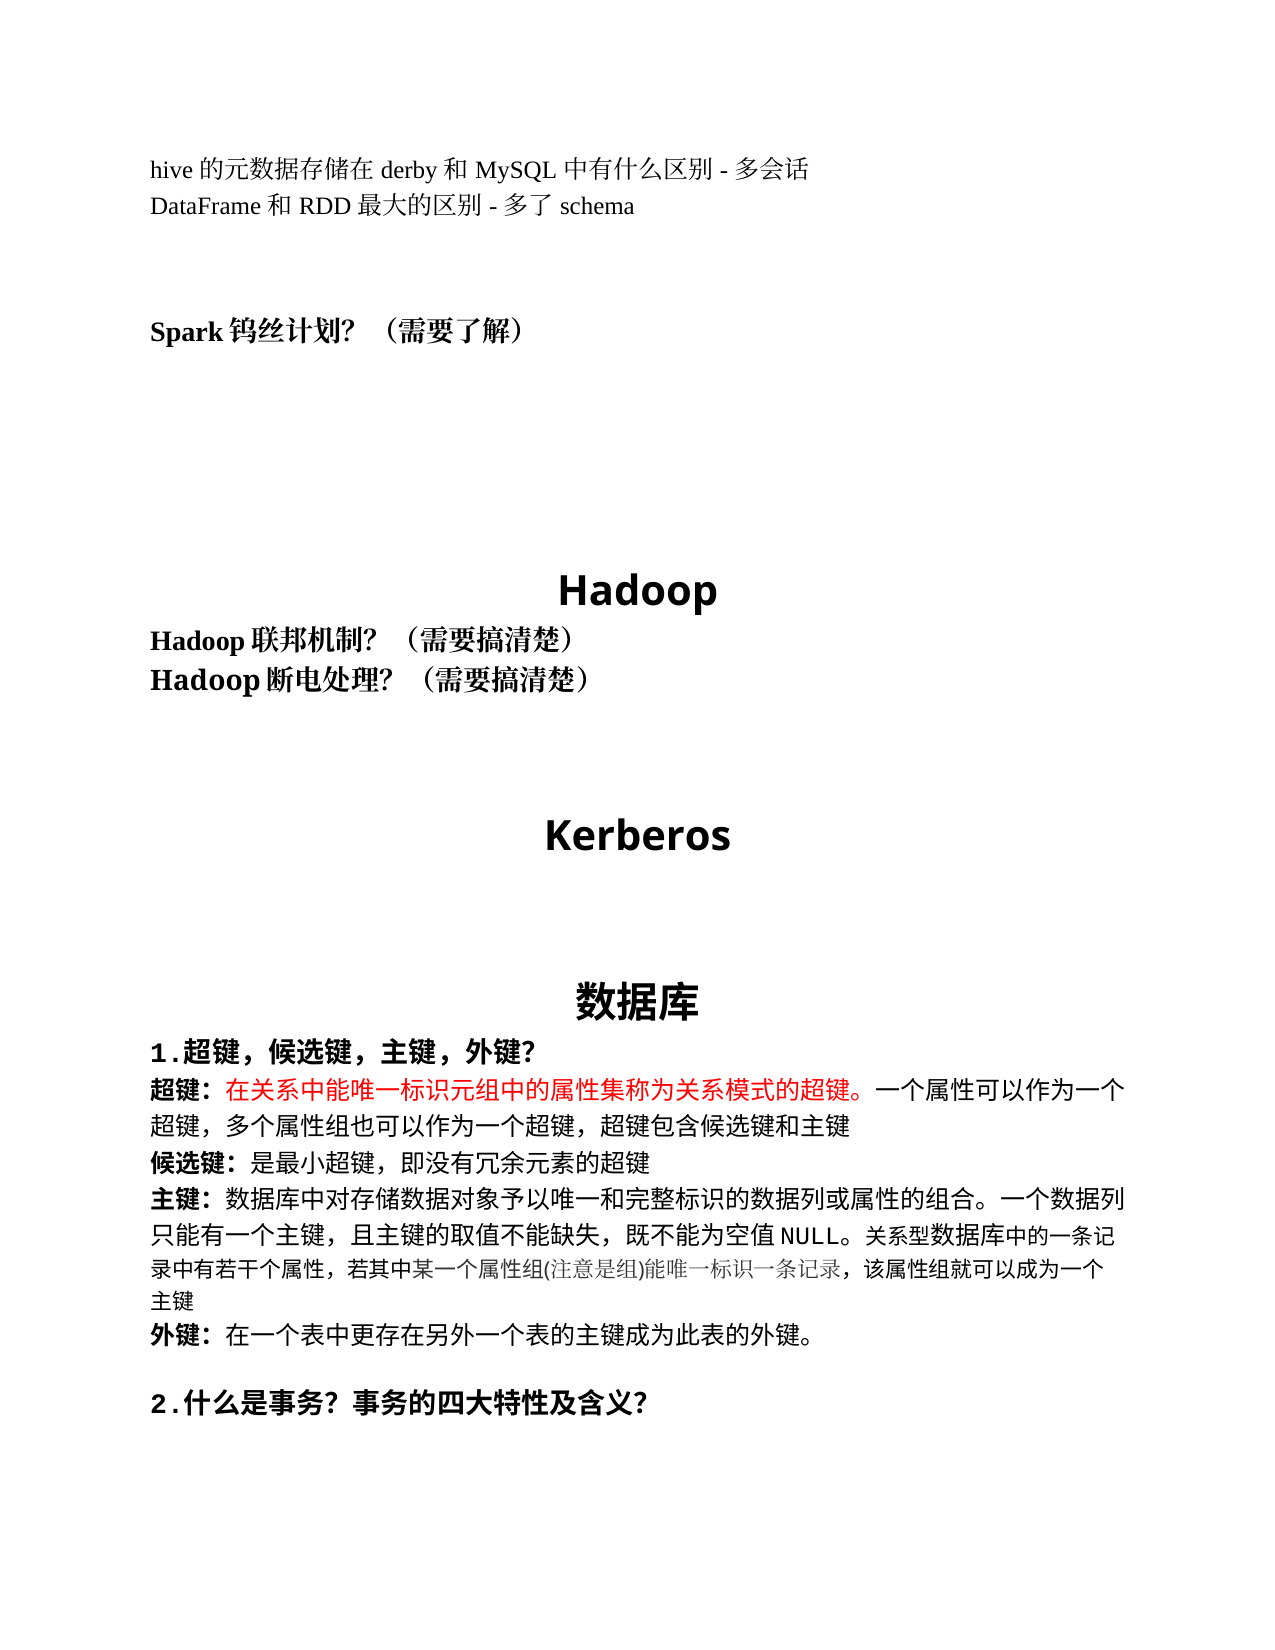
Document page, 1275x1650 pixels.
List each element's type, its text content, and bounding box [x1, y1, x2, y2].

text Hadoop [150, 561, 1125, 618]
text 1.超键，候选键，主键，外键？ [150, 1029, 1125, 1071]
text Spark钨丝计划？（需要了解） [150, 309, 1125, 349]
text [150, 150, 1125, 222]
text Hadoop断电处理？（需要搞清楚） [150, 658, 1125, 699]
text Hadoop联邦机制？（需要搞清楚） [150, 618, 1125, 658]
text 数据库 [150, 969, 1125, 1029]
text 主键：数据库中对存储数据对象予以唯一和完整标识的数据列或属性的组合。一个数据列只能有一个主键，且主键的取值不能缺失，既不能为空值NULL。关系型数据库中的一条记录中有若干个属性，若其中某一个属性组(注意是组)能唯一标识一条记录，该属性组就可以成为一个主键 [150, 1179, 1125, 1315]
text 候选键：是最小超键，即没有冗余元素的超键 [150, 1143, 1125, 1179]
text 超键：在关系中能唯一标识元组中的属性集称为关系模式的超键。一个属性可以作为一个超键，多个属性组也可以作为一个超键，超键包含候选键和主键 [150, 1071, 1125, 1143]
text Kerberos [150, 806, 1125, 862]
text 2.什么是事务？事务的四大特性及含义？ [150, 1380, 1125, 1421]
text 外键：在一个表中更存在另外一个表的主键成为此表的外键。 [150, 1315, 1125, 1352]
